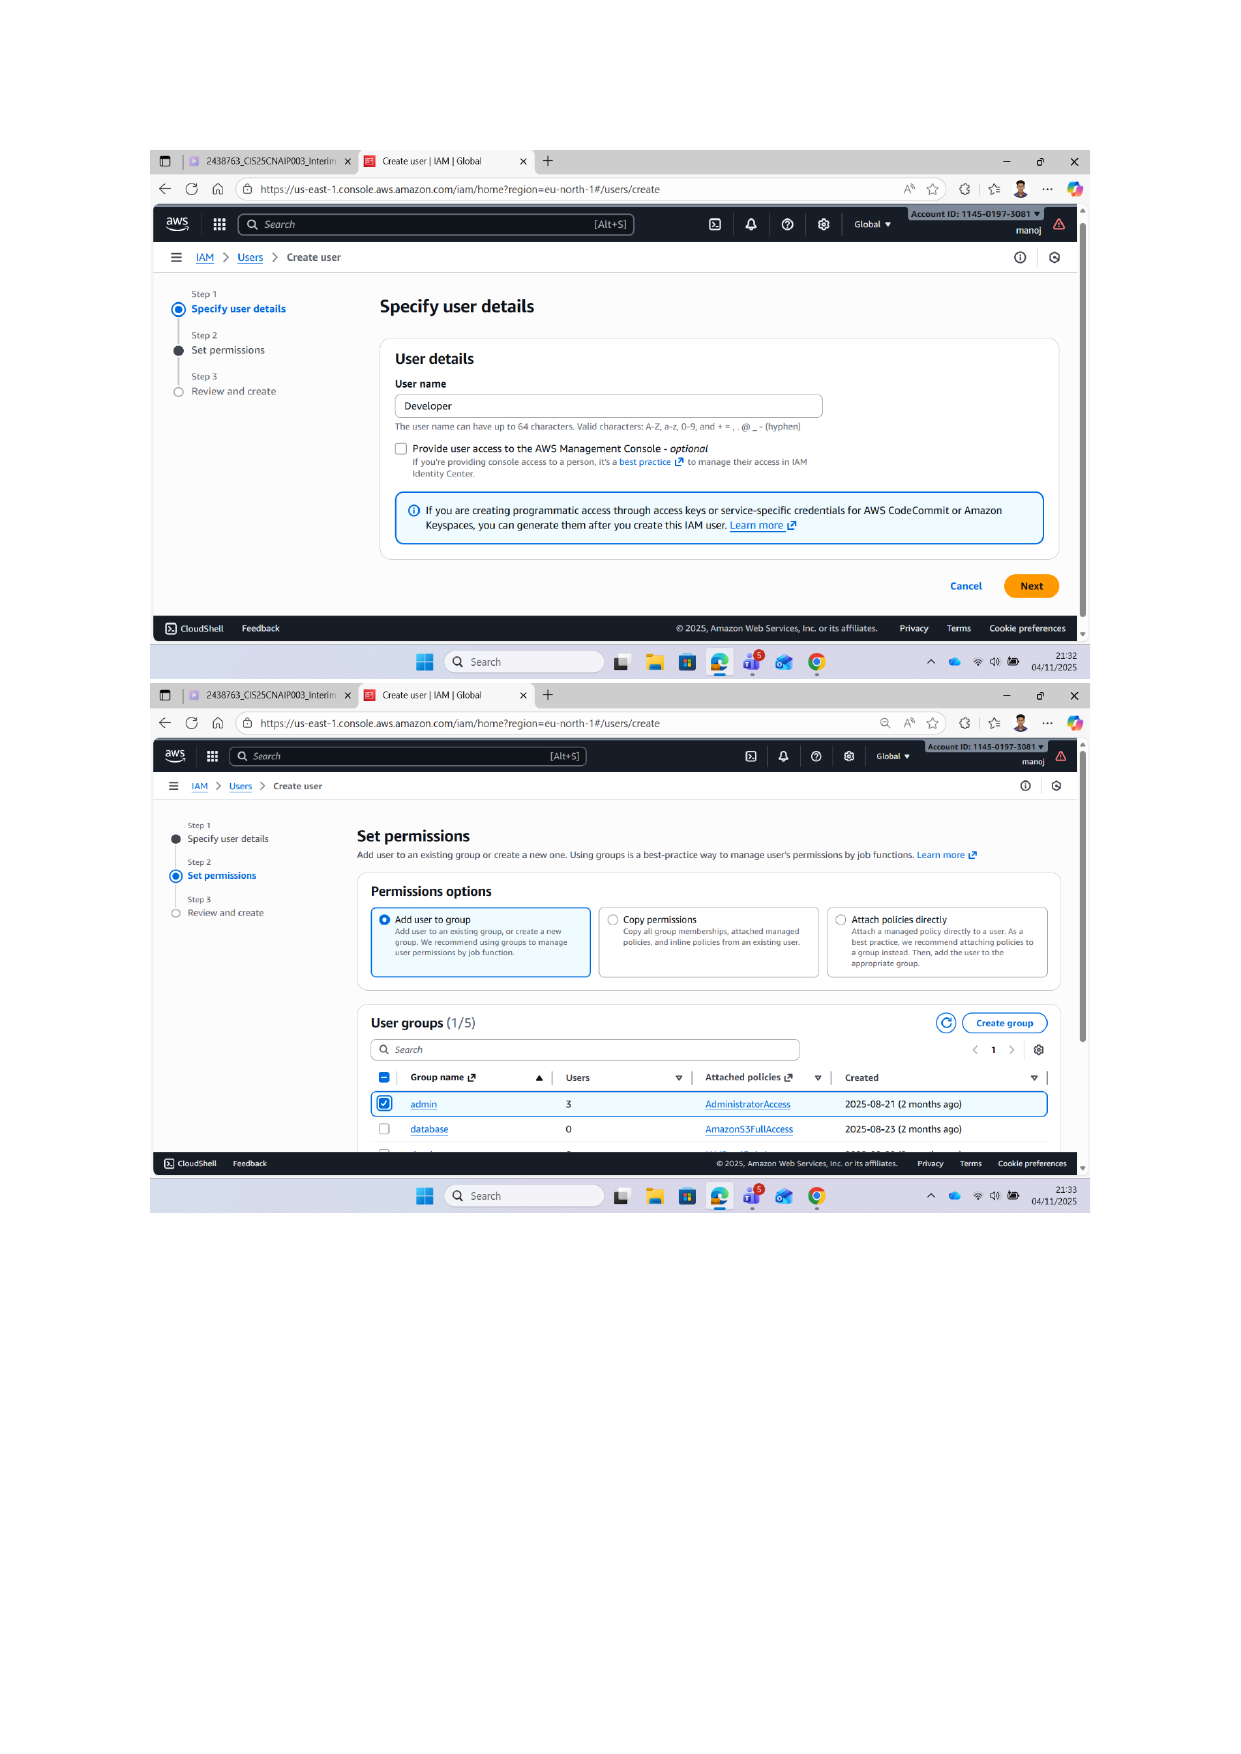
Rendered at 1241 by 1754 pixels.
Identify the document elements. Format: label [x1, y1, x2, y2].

picture [150, 150, 1091, 679]
picture [150, 683, 1091, 1213]
